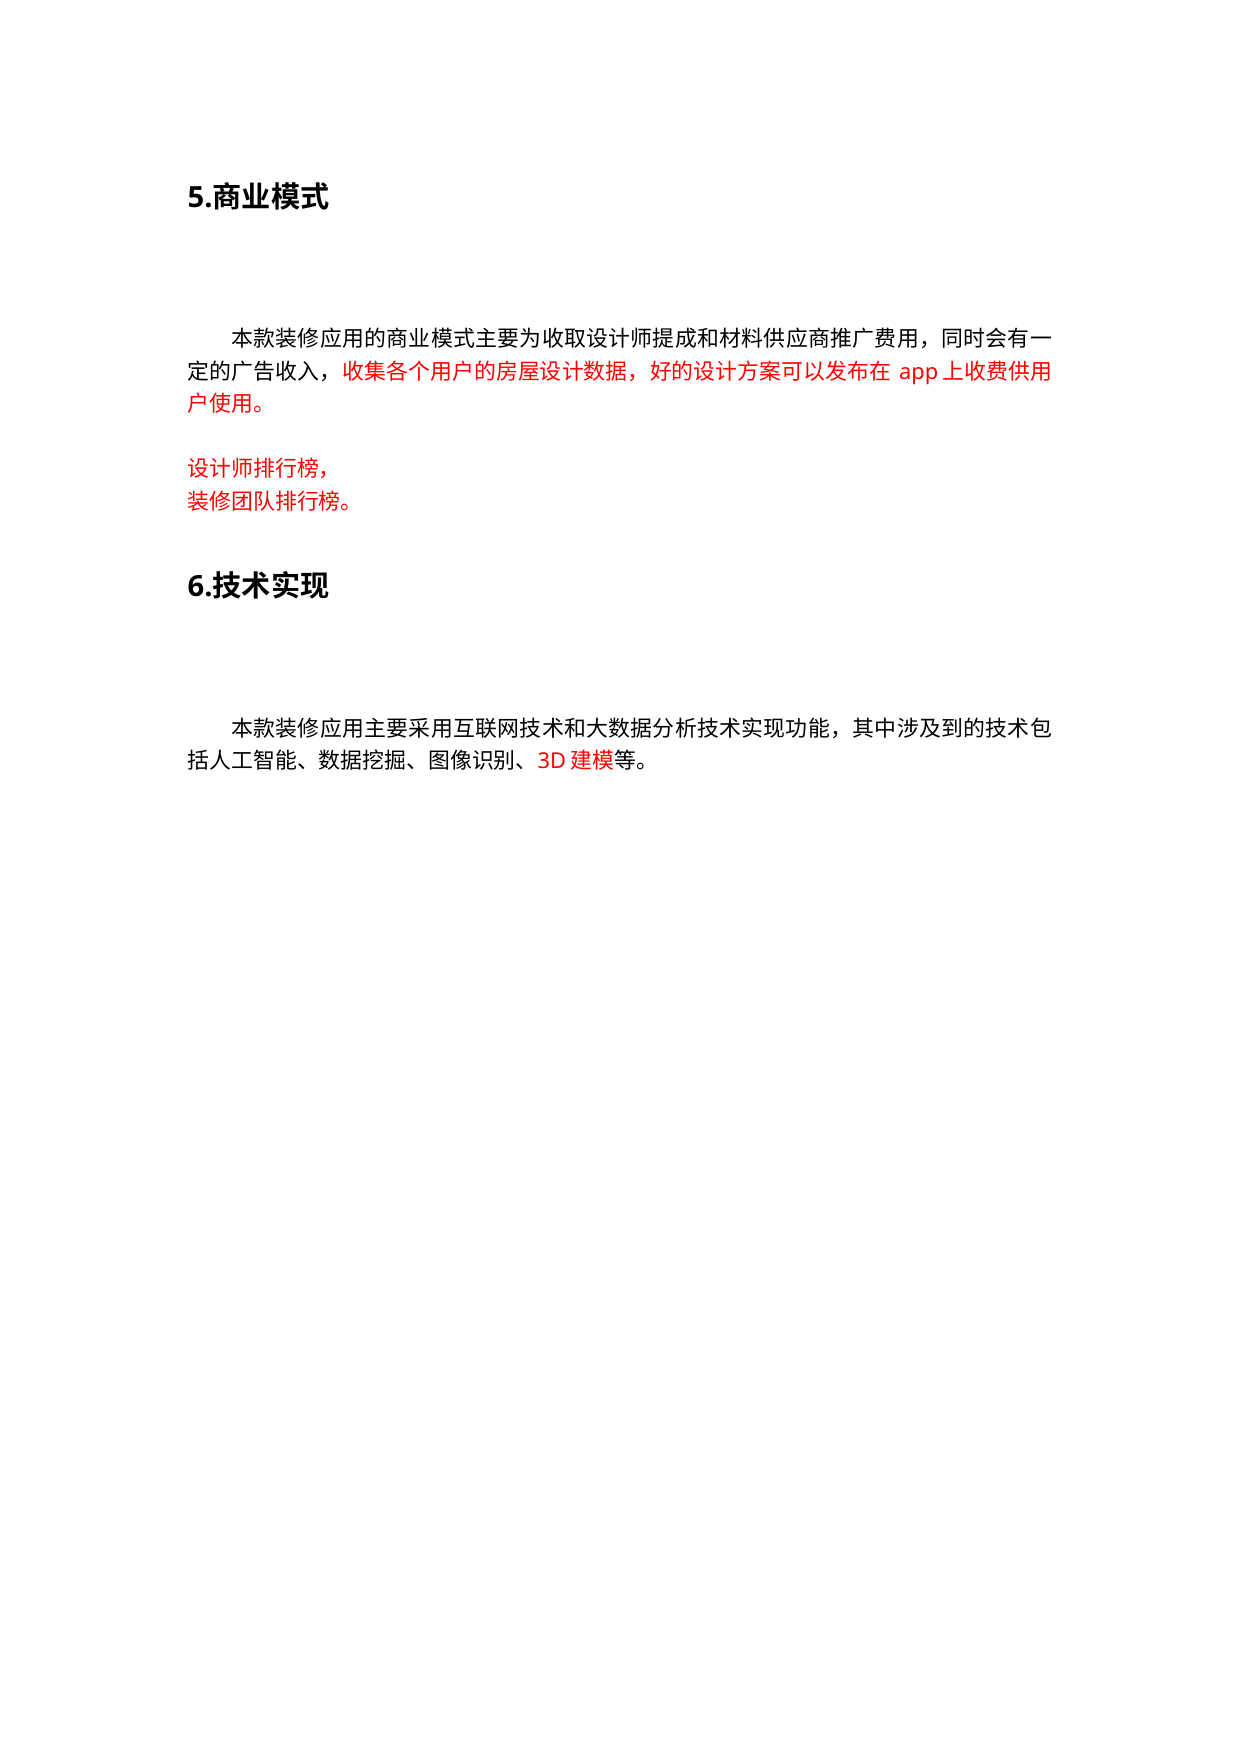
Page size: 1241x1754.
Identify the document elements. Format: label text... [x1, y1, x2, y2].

text 本款装修应用主要采用互联网技术和大数据分析技术实现功能，其中涉及到的技术包括人工智能、数据挖掘、图像识别、3D建模等。 [187, 711, 1053, 776]
text 本款装修应用的商业模式主要为收取设计师提成和材料供应商推广费用，同时会有一定的广告收入，收集各个用户的房屋设计数据，好的设计方案可以发布在 app上收费供用户使用。 [187, 321, 1053, 418]
text 装修团队排行榜。 [187, 483, 1053, 516]
subtitle 5.商业模式 [187, 162, 1053, 227]
text 设计师排行榜， [187, 451, 1053, 483]
subtitle 6.技术实现 [187, 551, 1053, 616]
